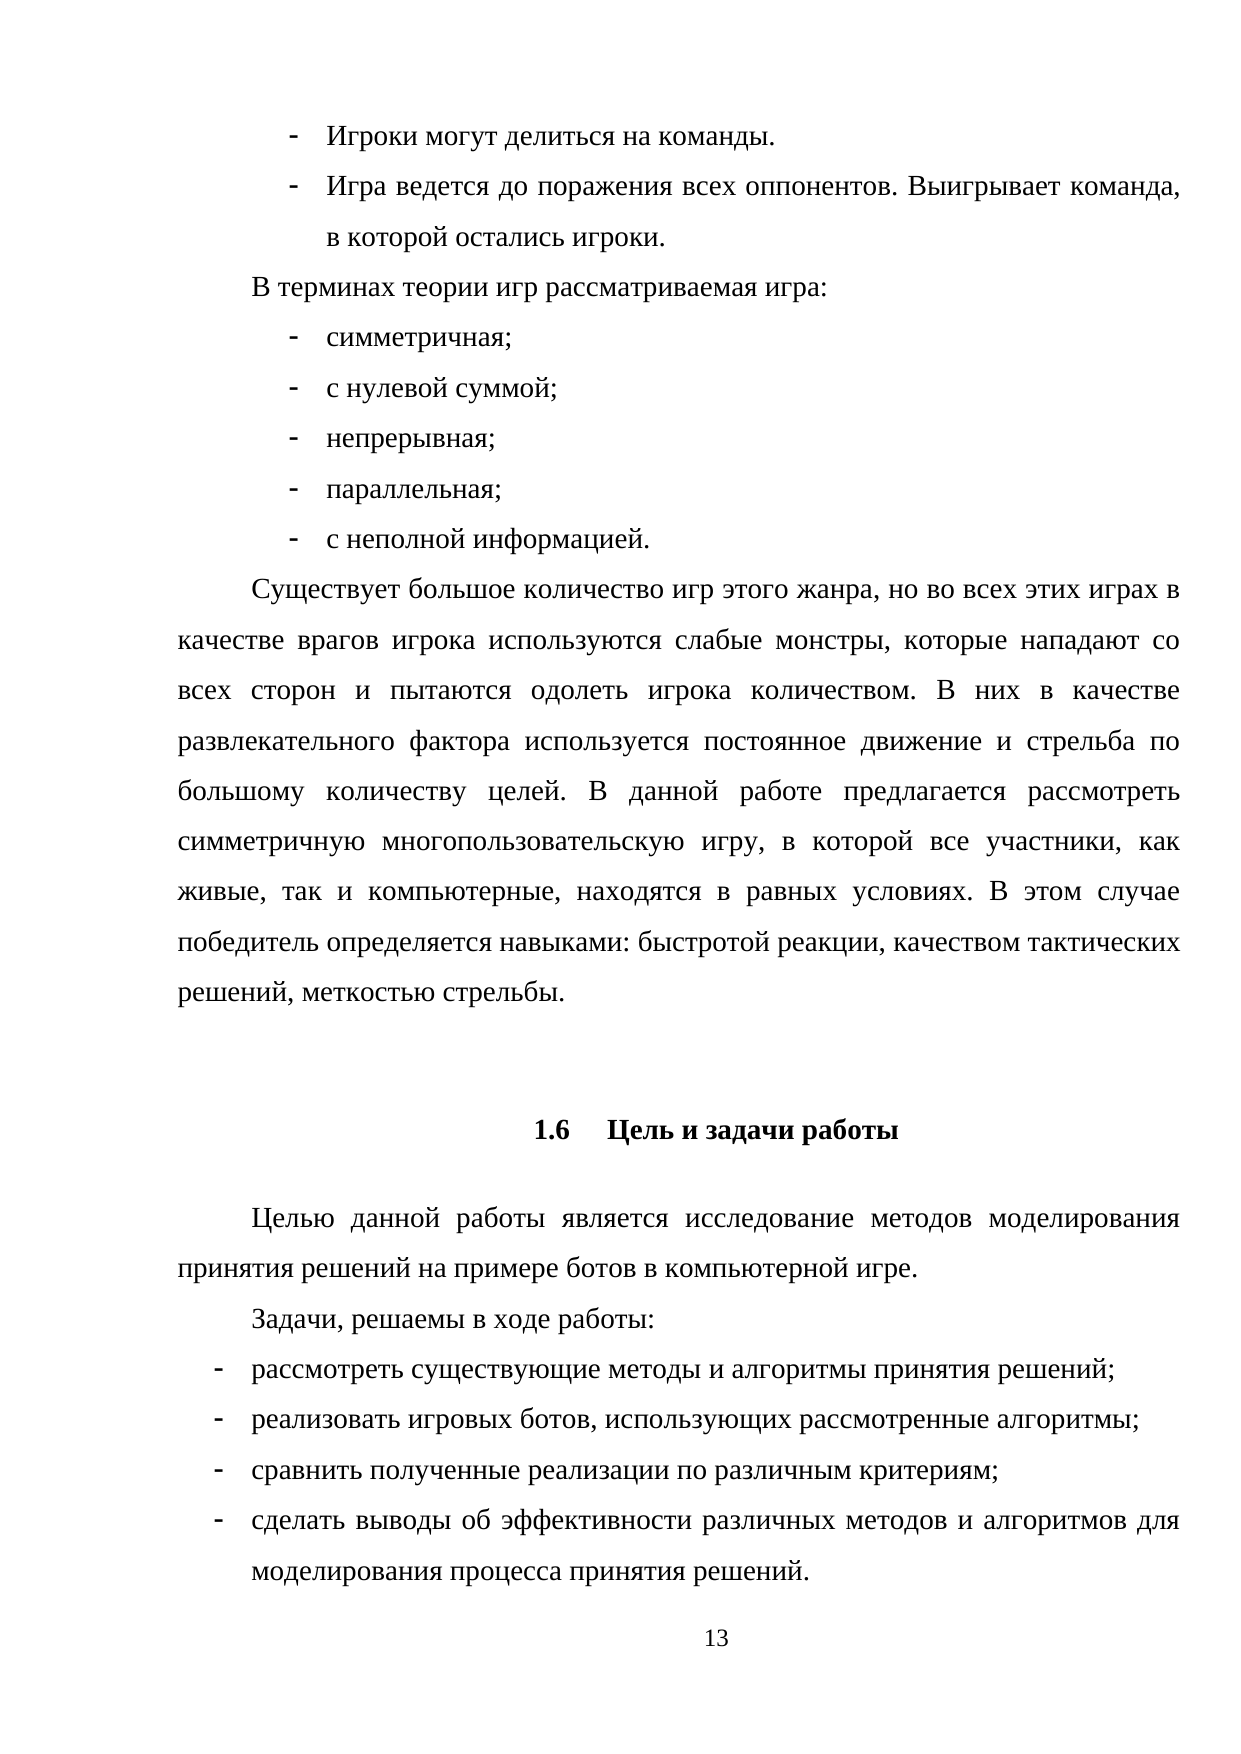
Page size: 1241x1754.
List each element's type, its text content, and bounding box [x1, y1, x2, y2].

list Игроки могут делиться на команды. [288, 118, 1181, 152]
list с нулевой суммой; [288, 370, 1181, 404]
text Целью данной работы является исследование методов моделирования принятия решений на примере ботов в компьютерной игре. [177, 1200, 1181, 1284]
list рассмотреть существующие методы и алгоритмы принятия решений; [213, 1351, 1181, 1385]
list реализовать игровых ботов, использующих рассмотренные алгоритмы; [213, 1401, 1181, 1435]
list с неполной информацией. [288, 521, 1181, 555]
list непрерывная; [288, 420, 1181, 454]
list параллельная; [288, 471, 1181, 504]
text Существует большое количество игр этого жанра, но во всех этих играх в качестве врагов игрока используются слабые монстры, которые нападают со всех сторон и пытаются одолеть игрока количеством. В них в качестве развлекательного фактора используется постоянное движение и стрельба по большому количеству целей. В данной работе предлагается рассмотреть симметричную многопользовательскую игру, в которой все участники, как живые, так и компьютерные, находятся в равных условиях. В этом случае победитель определяется навыками: быстротой реакции, качеством тактических решений, меткостью стрельбы. [177, 572, 1181, 1008]
list сравнить полученные реализации по различным критериям; [213, 1452, 1181, 1486]
list сделать выводы об эффективности различных методов и алгоритмов для моделирования процесса принятия решений. [213, 1502, 1181, 1586]
list симметричная; [288, 319, 1181, 353]
text Задачи, решаемы в ходе работы: [177, 1301, 1181, 1334]
text В терминах теории игр рассматриваемая игра: [177, 269, 1181, 303]
subtitle Цель и задачи работы [177, 1112, 1181, 1146]
list Игра ведется до поражения всех оппонентов. Выигрывает команда, в которой остались игроки. [288, 168, 1181, 252]
